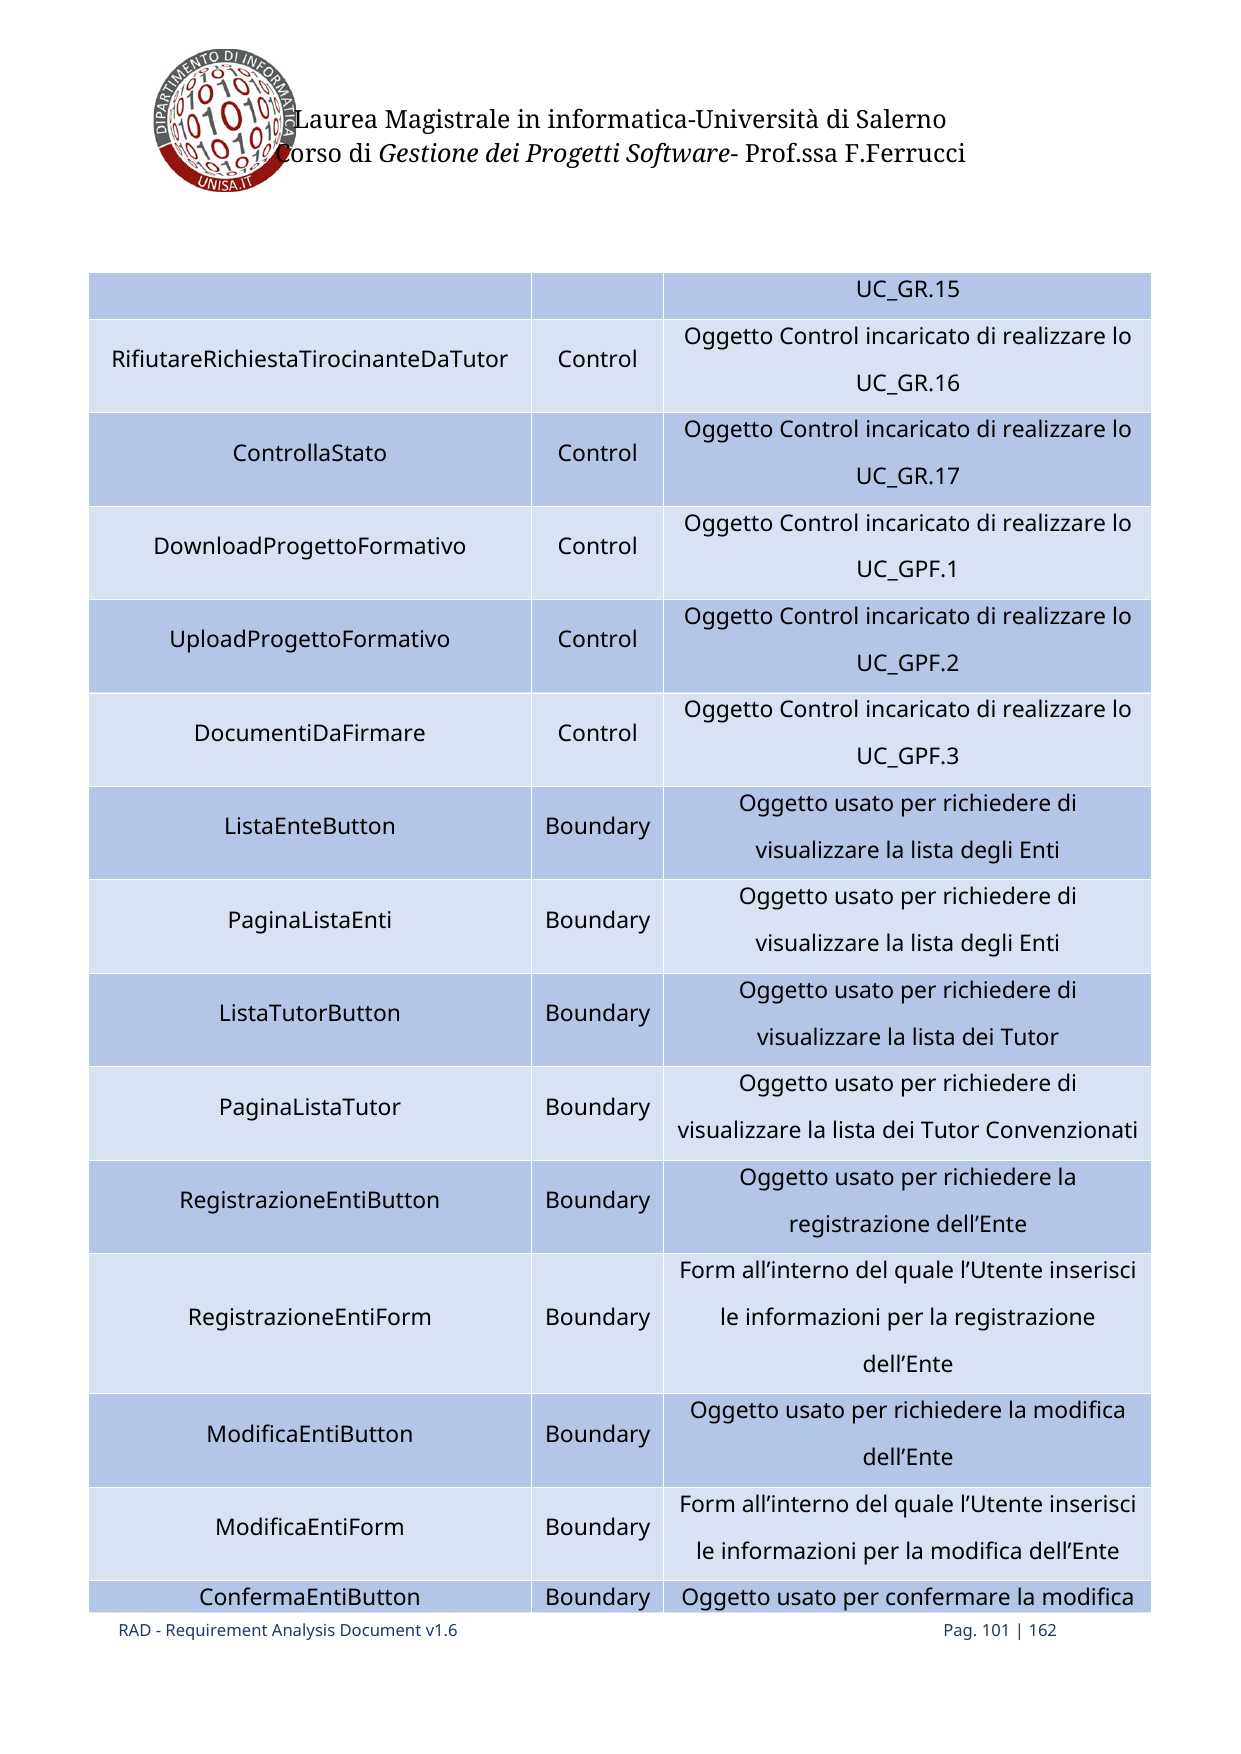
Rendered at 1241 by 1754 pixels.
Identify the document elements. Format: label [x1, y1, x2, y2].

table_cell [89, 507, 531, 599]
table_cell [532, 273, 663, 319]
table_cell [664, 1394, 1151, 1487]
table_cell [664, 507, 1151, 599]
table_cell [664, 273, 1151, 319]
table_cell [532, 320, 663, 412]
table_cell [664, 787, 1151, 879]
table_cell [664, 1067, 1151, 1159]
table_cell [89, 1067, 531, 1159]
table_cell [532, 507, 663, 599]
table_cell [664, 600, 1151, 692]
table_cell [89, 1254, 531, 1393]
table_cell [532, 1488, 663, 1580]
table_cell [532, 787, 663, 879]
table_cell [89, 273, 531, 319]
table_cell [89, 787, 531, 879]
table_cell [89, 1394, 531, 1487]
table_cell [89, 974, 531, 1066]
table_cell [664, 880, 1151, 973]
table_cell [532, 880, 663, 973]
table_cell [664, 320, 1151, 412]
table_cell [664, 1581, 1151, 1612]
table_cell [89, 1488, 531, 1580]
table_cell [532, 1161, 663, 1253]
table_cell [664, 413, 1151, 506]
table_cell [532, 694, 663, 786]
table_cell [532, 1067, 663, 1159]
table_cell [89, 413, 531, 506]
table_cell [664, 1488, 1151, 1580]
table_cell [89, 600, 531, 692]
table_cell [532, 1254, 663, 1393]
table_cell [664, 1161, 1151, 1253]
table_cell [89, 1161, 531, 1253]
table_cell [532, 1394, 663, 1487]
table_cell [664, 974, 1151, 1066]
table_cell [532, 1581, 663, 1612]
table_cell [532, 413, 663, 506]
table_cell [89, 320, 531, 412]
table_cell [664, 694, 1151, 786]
picture [153, 49, 297, 192]
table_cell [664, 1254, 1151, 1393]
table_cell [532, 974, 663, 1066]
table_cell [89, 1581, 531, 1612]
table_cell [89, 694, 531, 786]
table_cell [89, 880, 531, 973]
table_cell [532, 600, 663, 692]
